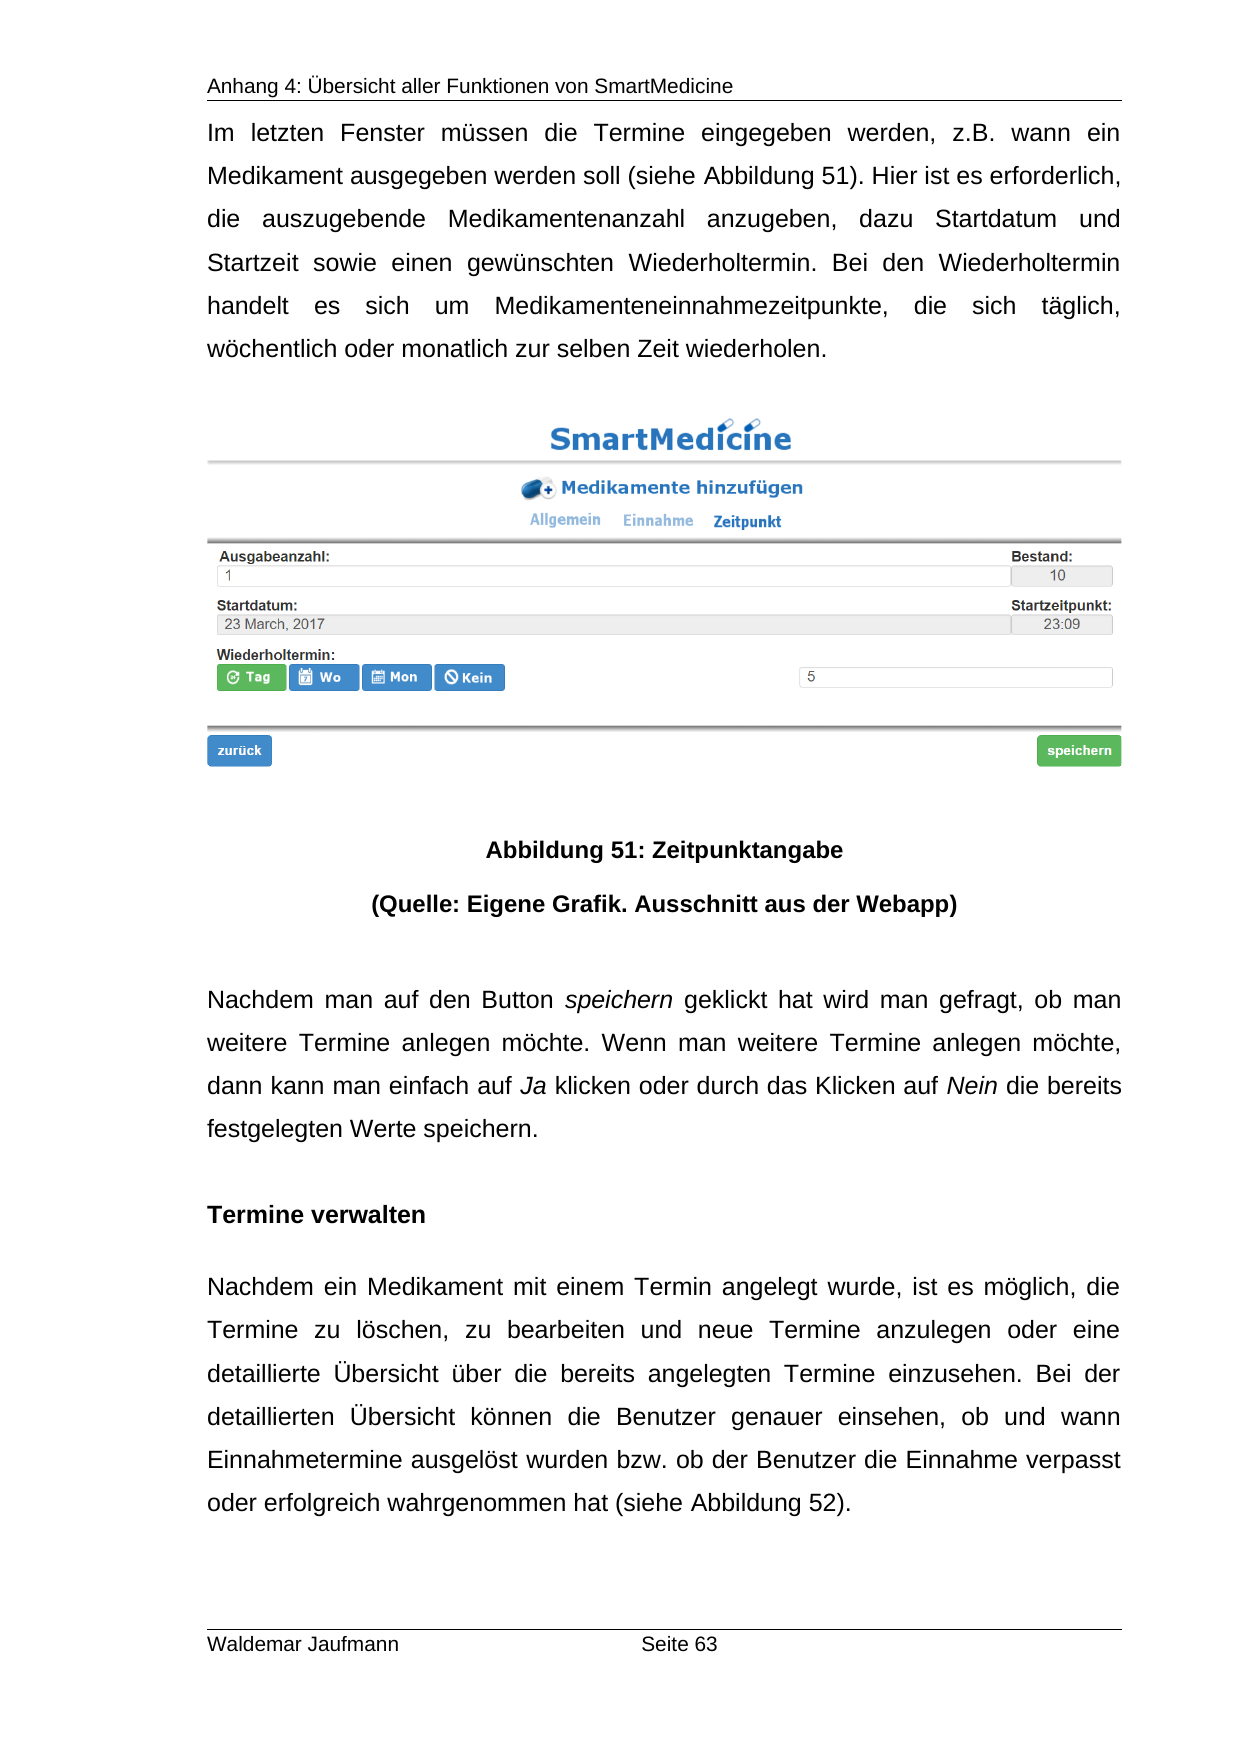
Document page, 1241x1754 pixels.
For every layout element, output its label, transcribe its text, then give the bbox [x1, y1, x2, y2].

text Termine verwalten [207, 1200, 1122, 1229]
text (Quelle: Eigene Grafik. Ausschnitt aus der Webapp) [207, 889, 1122, 917]
text Nachdem man auf den Button speichern geklickt hat wird man gefragt, ob man weitere Termine anlegen möchte. Wenn man weitere Termine anlegen möchte, dann kann man einfach auf Ja klicken oder durch das Klicken auf Nein die bereits festgelegten Werte speichern. [207, 985, 1122, 1143]
text Abbildung 51: Zeitpunktangabe [207, 836, 1122, 863]
picture [207, 418, 1122, 809]
text Im letzten Fenster müssen die Termine eingegeben werden, z.B. wann ein Medikament ausgegeben werden soll (siehe Abbildung 51). Hier ist es erforderlich, die auszugebende Medikamentenanzahl anzugeben, dazu Startdatum und Startzeit sowie einen gewünschten Wiederholtermin. Bei den Wiederholtermin handelt es sich um Medikamenteneinnahmezeitpunkte, die sich täglich, wöchentlich oder monatlich zur selben Zeit wiederholen. [207, 118, 1122, 362]
text Nachdem ein Medikament mit einem Termin angelegt wurde, ist es möglich, die Termine zu löschen, zu bearbeiten und neue Termine anzulegen oder eine detaillierte Übersicht über die bereits angelegten Termine einzusehen. Bei der detaillierten Übersicht können die Benutzer genauer einsehen, ob und wann Einnahmetermine ausgelöst wurden bzw. ob der Benutzer die Einnahme verpasst oder erfolgreich wahrgenommen hat (siehe Abbildung 52). [207, 1272, 1122, 1517]
